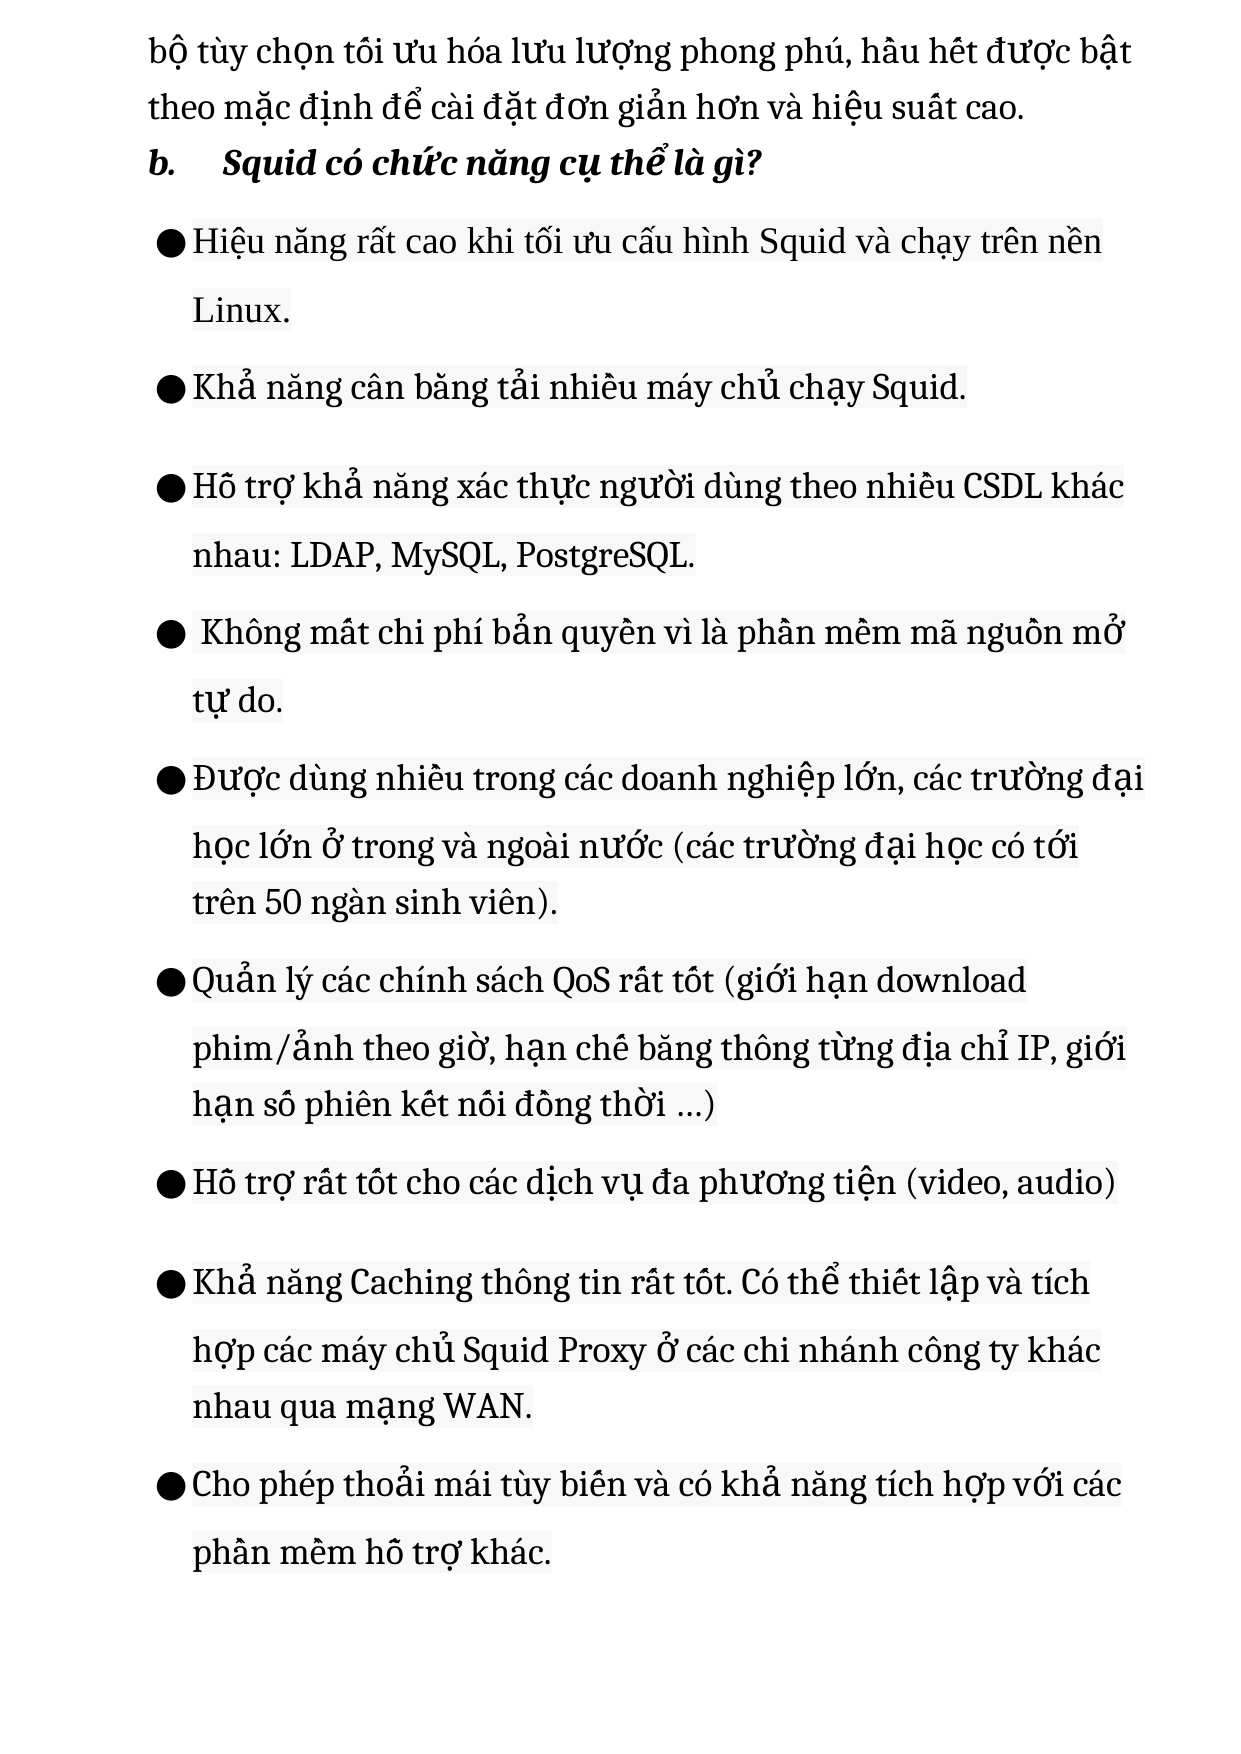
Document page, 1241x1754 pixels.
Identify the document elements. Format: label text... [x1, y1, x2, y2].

list Cho phép thoải mái tùy biến và có khả năng tích hợp với các phần mềm hỗ trợ khác. [154, 1441, 1152, 1573]
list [148, 29, 1152, 129]
list Hỗ trợ khả năng xác thực người dùng theo nhiều CSDL khác nhau: LDAP, MySQL, PostgreSQL. [154, 443, 1152, 576]
list Khả năng Caching thông tin rất tốt. Có thể thiết lập và tích hợp các máy chủ Squid Proxy ở các chi nhánh công ty khác nhau qua mạng WAN. [154, 1239, 1152, 1428]
list Squid có chức năng cụ thể là gì? [148, 142, 1152, 185]
list Hỗ trợ rất tốt cho các dịch vụ đa phương tiện (video, audio) [192, 1139, 1152, 1216]
list Được dùng nhiều trong các doanh nghiệp lớn, các trường đại học lớn ở trong và ngoài nước (các trường đại học có tới trên 50 ngàn sinh viên). [154, 735, 1152, 924]
list Quản lý các chính sách QoS rất tốt (giới hạn download phim/ảnh theo giờ, hạn chế băng thông từng địa chỉ IP, giới hạn số phiên kết nối đồng thời …) [154, 937, 1152, 1126]
list Khả năng cân bằng tải nhiều máy chủ chạy Squid. [154, 343, 1152, 420]
list Hiệu năng rất cao khi tối ưu cấu hình Squid và chạy trên nền Linux. [154, 198, 1152, 331]
list Không mất chi phí bản quyền vì là phần mềm mã nguồn mở tự do. [154, 589, 1152, 722]
